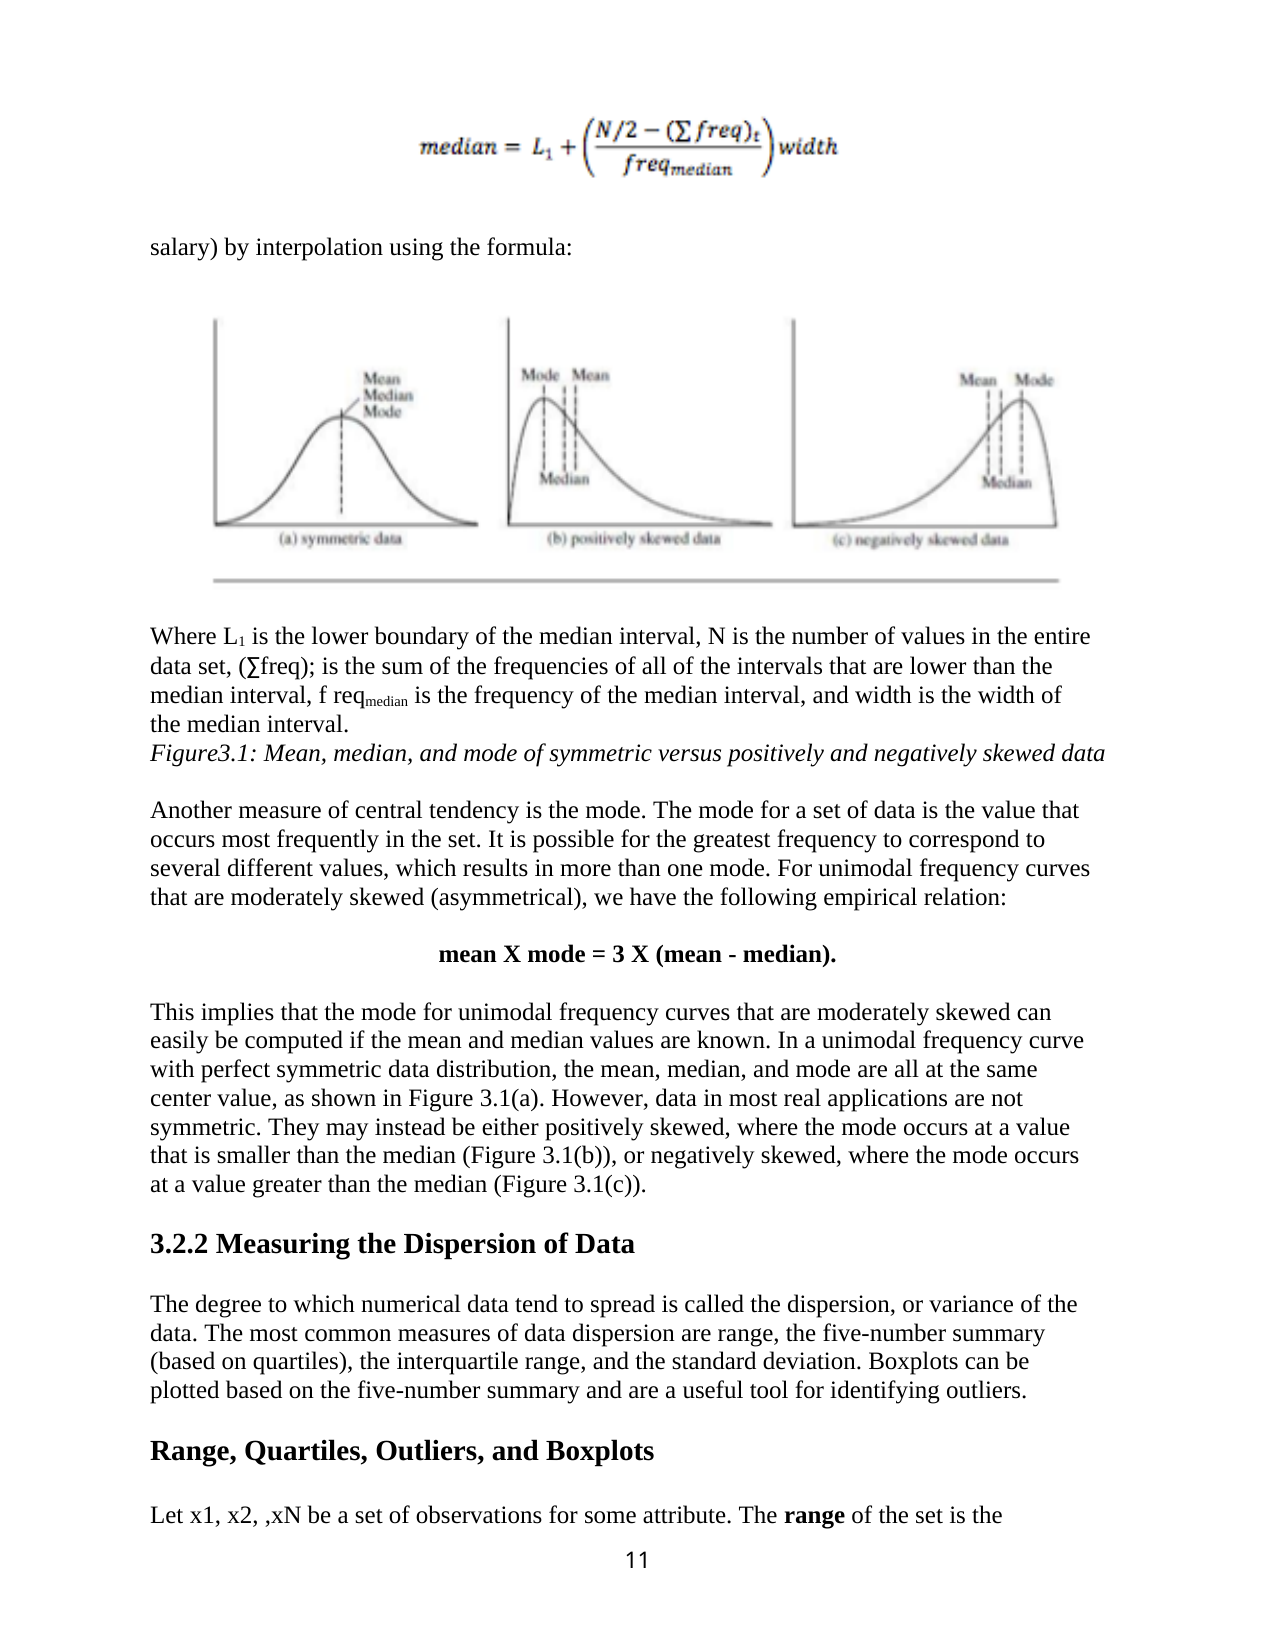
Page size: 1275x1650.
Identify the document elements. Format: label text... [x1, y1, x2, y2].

text symmetric. They may instead be either positively skewed, where the mode occurs at a value [150, 1112, 1125, 1140]
text that is smaller than the median (Figure 3.1(b)), or negatively skewed, where the mode occurs [150, 1140, 1125, 1169]
text the median interval. [150, 709, 1125, 738]
text median interval, f reqmedian is the frequency of the median interval, and width is the width of [150, 680, 1125, 709]
text with perfect symmetric data distribution, the mean, median, and mode are all at the same [150, 1054, 1125, 1083]
text salary) by interpolation using the formula: [150, 150, 1125, 263]
text Figure3.1: Mean, median, and mode of symmetric versus positively and negatively skewed data [150, 738, 1125, 767]
text center value, as shown in Figure 3.1(a). However, data in most real applications are not [150, 1083, 1125, 1112]
text at a value greater than the median (Figure 3.1(c)). [150, 1169, 1125, 1198]
text that are moderately skewed (asymmetrical), we have the following empirical relation: [150, 882, 1125, 910]
text data. The most common measures of data dispersion are range, the five-number summary [150, 1318, 1125, 1346]
text plotted based on the five-number summary and are a useful tool for identifying outliers. [150, 1375, 1125, 1404]
text 3.2.2 Measuring the Dispersion of Data [150, 1227, 1125, 1260]
text This implies that the mode for unimodal frequency curves that are moderately skewed can [150, 997, 1125, 1025]
text occurs most frequently in the set. It is possible for the greatest frequency to correspond to [150, 824, 1125, 853]
text (based on quartiles), the interquartile range, and the standard deviation. Boxplots can be [150, 1346, 1125, 1375]
text several different values, which results in more than one mode. For unimodal frequency curves [150, 853, 1125, 882]
picture [390, 96, 883, 203]
text Range, Quartiles, Outliers, and Boxplots [150, 1433, 1125, 1466]
text mean X mode = 3 X (mean - median). [150, 939, 1125, 968]
picture [197, 304, 1075, 596]
text Let x1, x2, ,xN be a set of observations for some attribute. The range of the set is the [150, 1500, 1125, 1528]
text The degree to which numerical data tend to spread is called the dispersion, or variance of the [150, 1289, 1125, 1318]
text data set, (∑freq); is the sum of the frequencies of all of the intervals that are lower than the [150, 650, 1125, 680]
text Another measure of central tendency is the mode. The mode for a set of data is the value that [150, 795, 1125, 824]
text easily be computed if the mean and median values are known. In a unimodal frequency curve [150, 1025, 1125, 1054]
